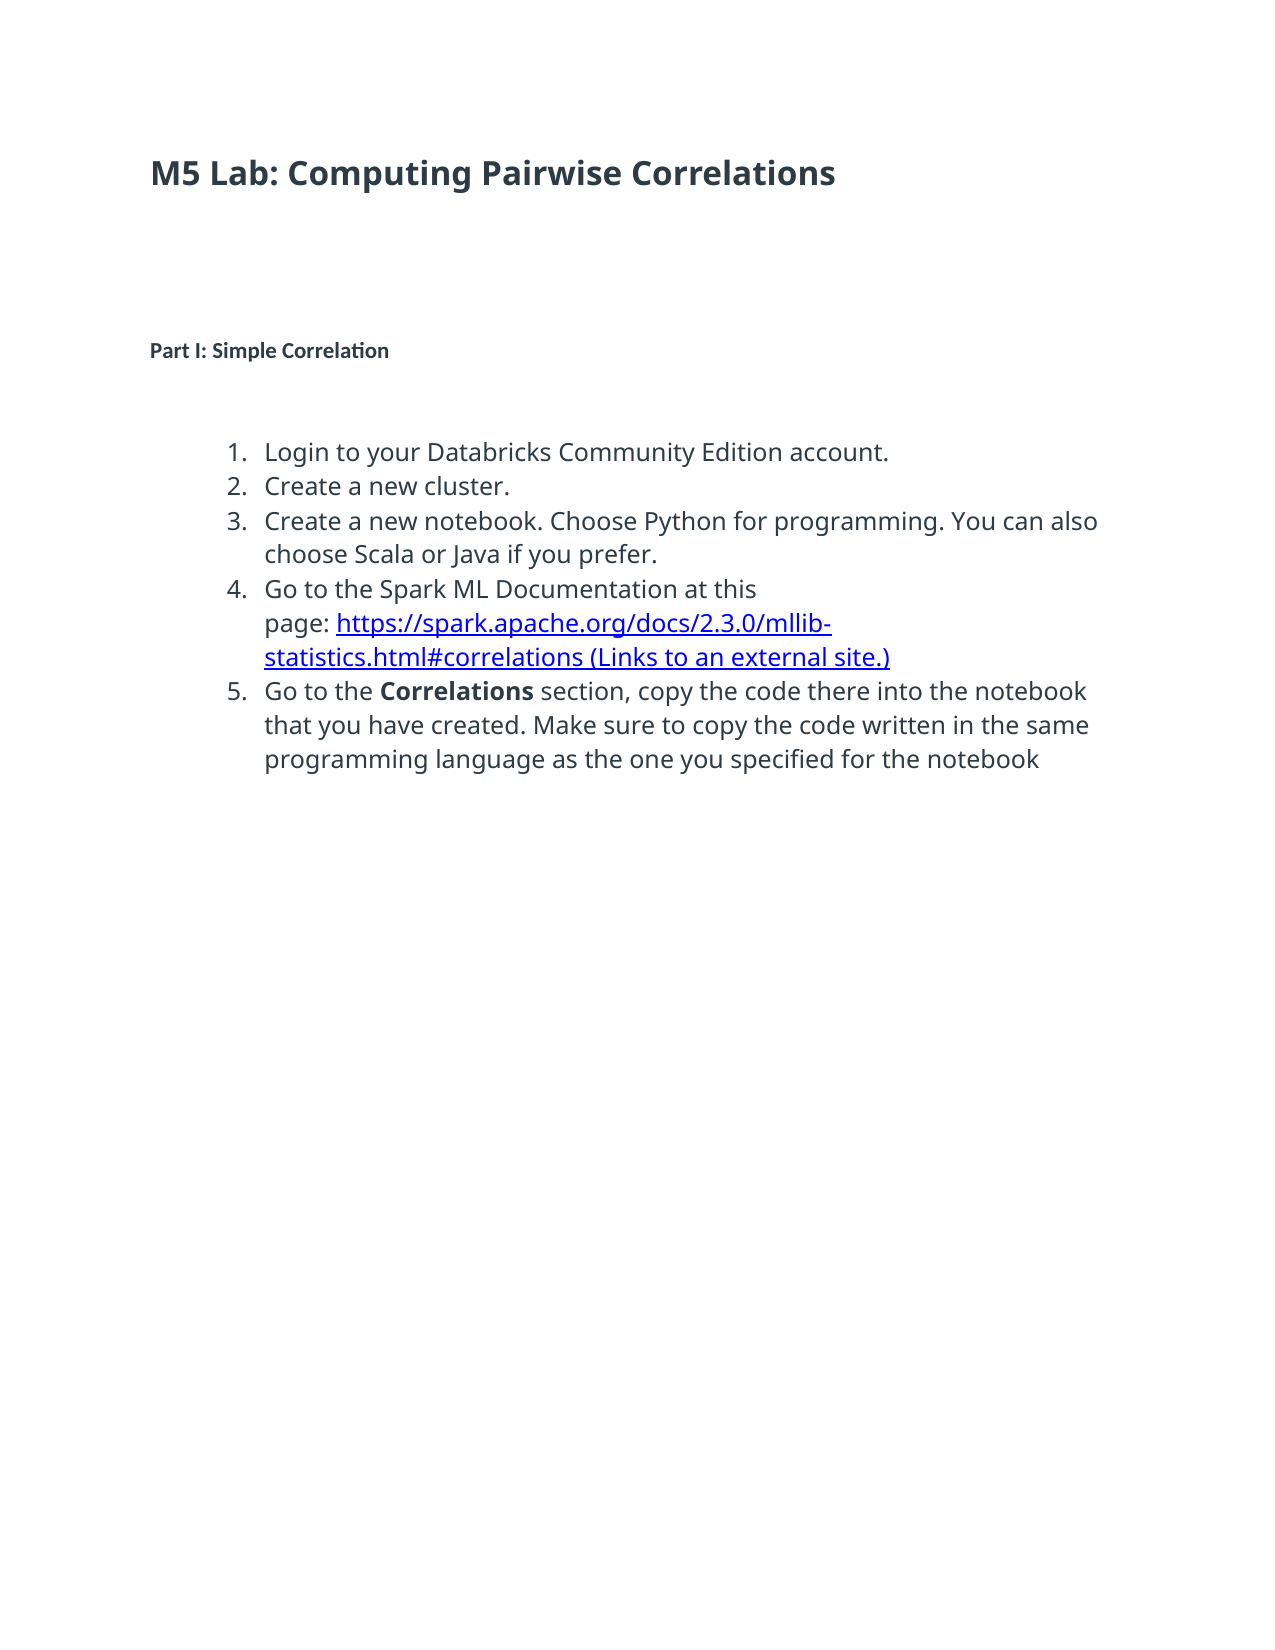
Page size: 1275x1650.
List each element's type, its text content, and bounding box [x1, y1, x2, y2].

text M5 Lab: Computing Pairwise Correlations [150, 150, 1125, 195]
list Create a new cluster. [227, 469, 1125, 503]
list Create a new notebook. Choose Python for programming. You can also choose Scala or Java if you prefer. [227, 503, 1125, 571]
list Go to the Correlations section, copy the code there into the notebook that you have created. Make sure to copy the code written in the same programming language as the one you specified for the notebook [227, 673, 1125, 776]
list Go to the Spark ML Documentation at this page: https://spark.apache.org/docs/2.3.0/mllib-statistics.html#correlations (Links to an external site.) [227, 571, 1125, 673]
subtitle Part I: Simple Correlation [150, 336, 1125, 364]
list Login to your Databricks Community Edition account. [227, 435, 1125, 469]
